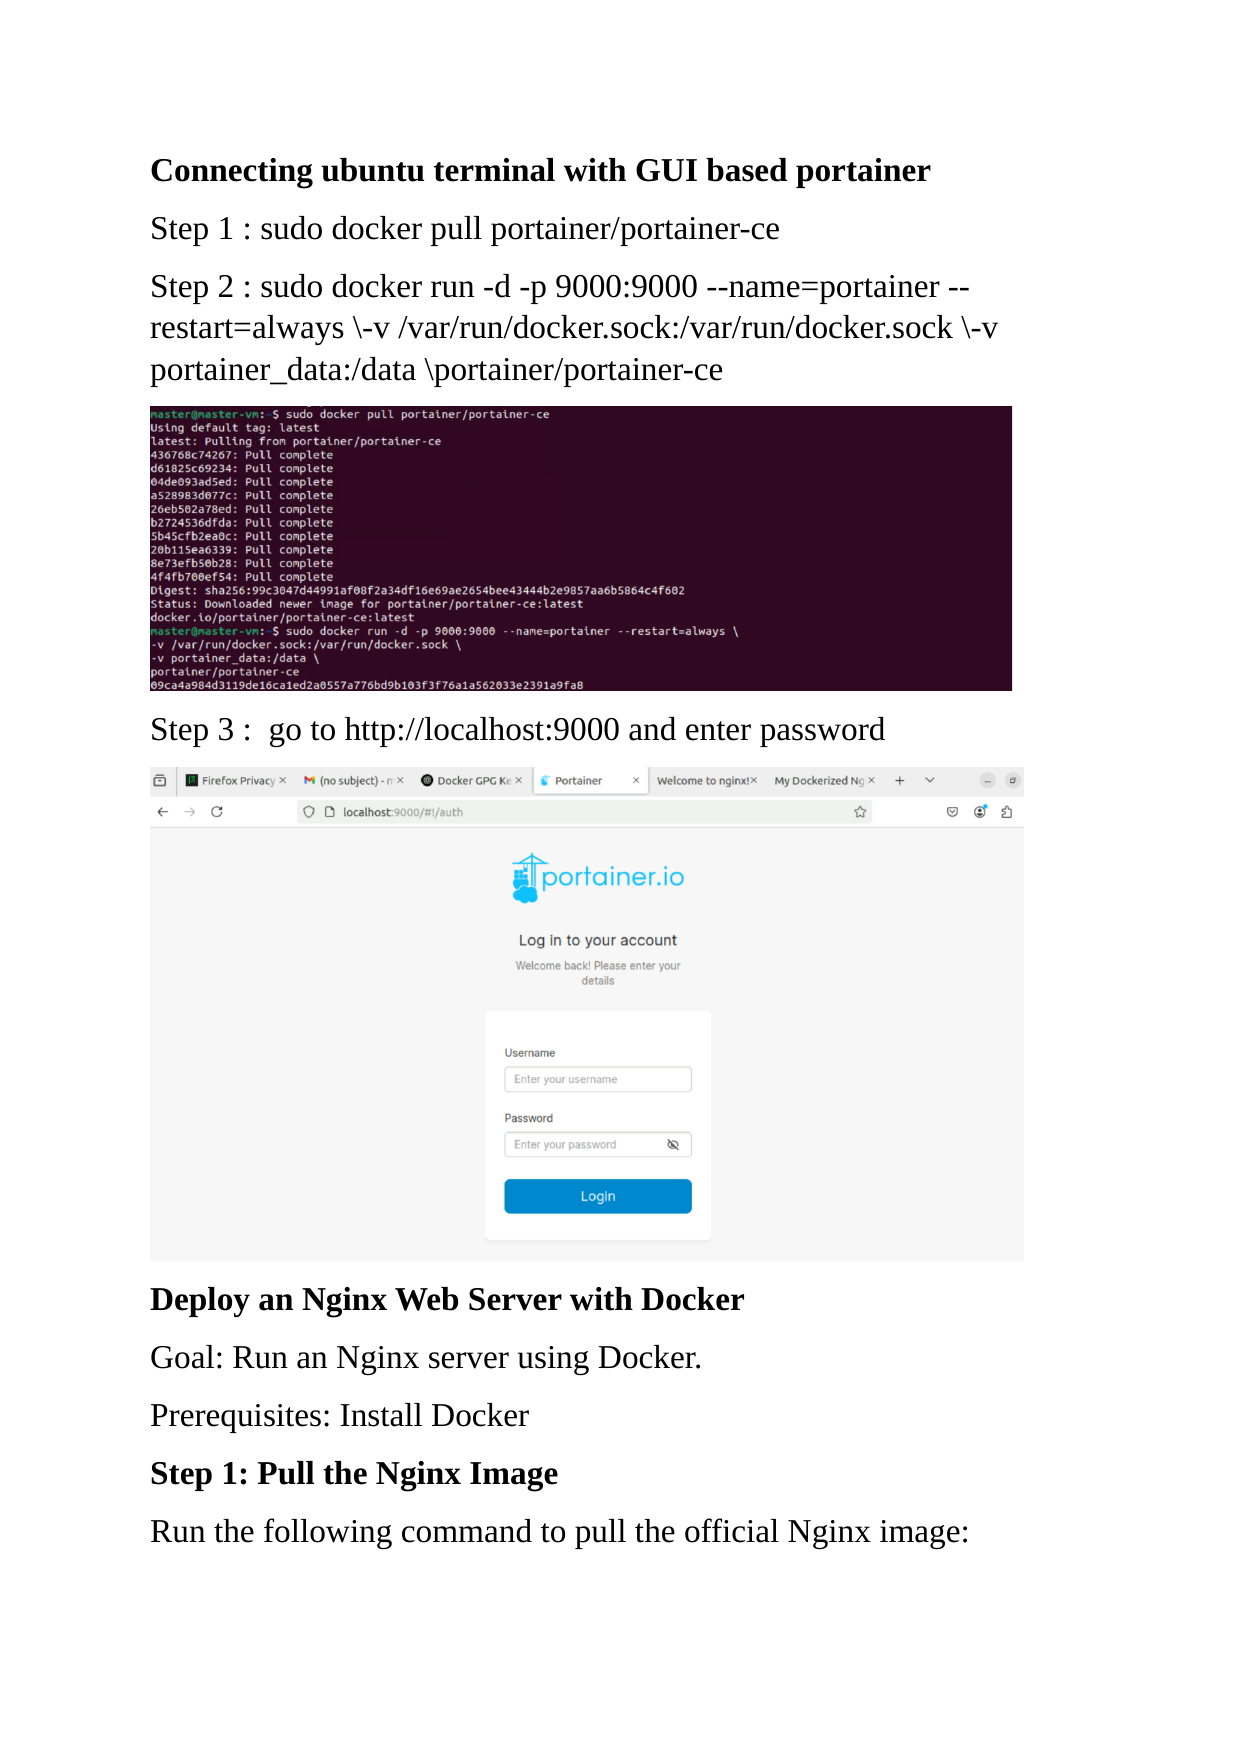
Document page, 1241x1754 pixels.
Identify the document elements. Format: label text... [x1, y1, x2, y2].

text Connecting ubuntu terminal with GUI based portainer [150, 150, 1090, 188]
picture [150, 406, 1013, 691]
text Deploy an Nginx Web Server with Docker [150, 1279, 1090, 1317]
text Step 2 : sudo docker run -d -p 9000:9000 --name=portainer --restart=always \-v /var/run/docker.sock:/var/run/docker.sock \-v portainer_data:/data \portainer/portainer-ce [150, 266, 1090, 387]
picture [150, 767, 1024, 1261]
text Goal: Run an Nginx server using Docker. [150, 1337, 1090, 1376]
text Run the following command to pull the official Nginx image: [150, 1511, 1090, 1549]
text Step 1 : sudo docker pull portainer/portainer-ce [150, 208, 1090, 246]
text Step 1: Pull the Nginx Image [150, 1453, 1090, 1492]
text Prerequisites: Install Docker [150, 1395, 1090, 1433]
text Step 3 : go to http://localhost:9000 and enter password [150, 709, 1090, 748]
